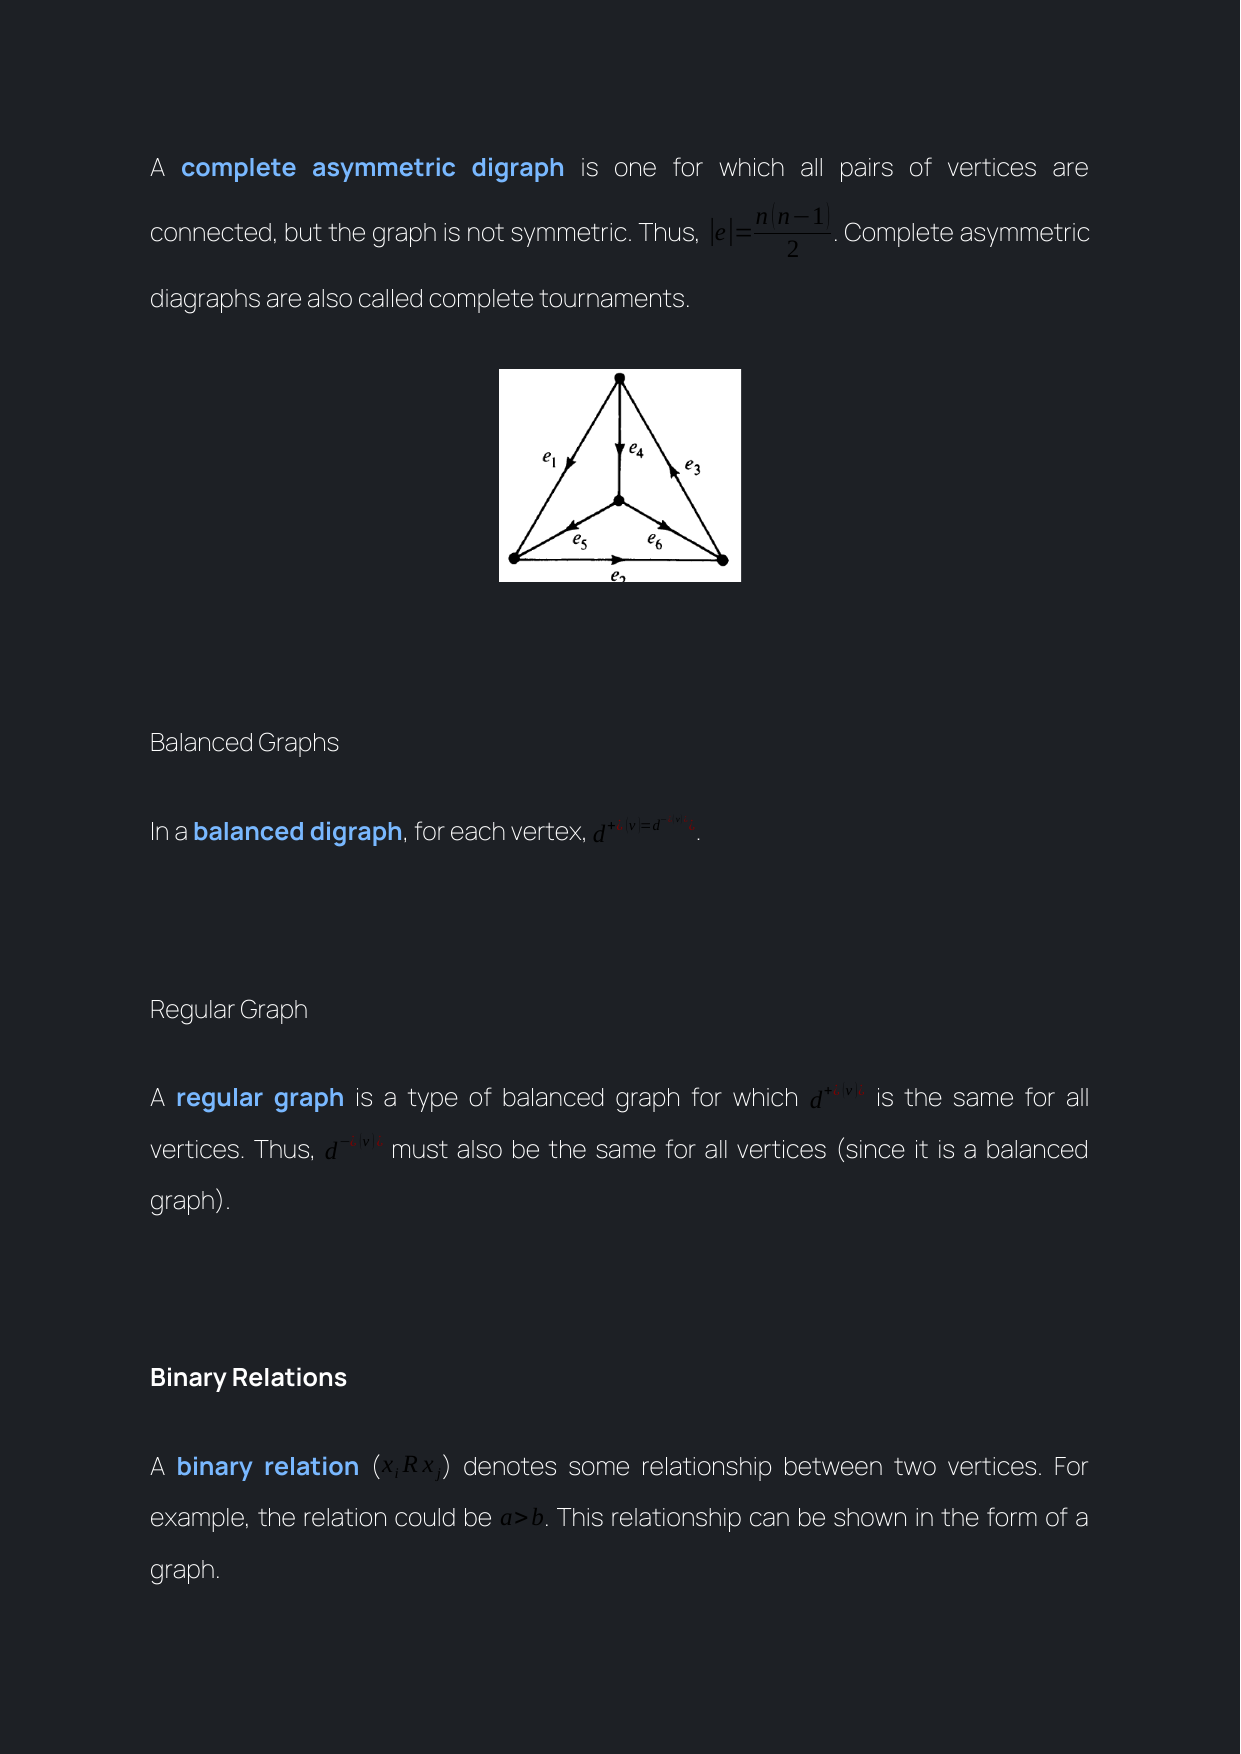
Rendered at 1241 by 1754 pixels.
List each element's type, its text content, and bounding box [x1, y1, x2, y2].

text In a balanced digraph, for each vertex, . [150, 814, 1090, 848]
subtitle Regular Graph [150, 991, 1090, 1026]
text A complete asymmetric digraph is one for which all pairs of vertices are connected, but the graph is not symmetric. Thus, . Complete asymmetric diagraphs are also called complete tournaments. [150, 150, 1090, 314]
subtitle Binary Relations [150, 1360, 1090, 1394]
text A regular graph is a type of balanced graph for which is the same for all vertices. Thus, must also be the same for all vertices (since it is a balanced graph). [150, 1080, 1090, 1217]
text A binary relation () denotes some relationship between two vertices. For example, the relation could be . This relationship can be shown in the form of a graph. [150, 1449, 1090, 1586]
picture [499, 369, 742, 582]
subtitle Balanced Graphs [150, 725, 1090, 759]
